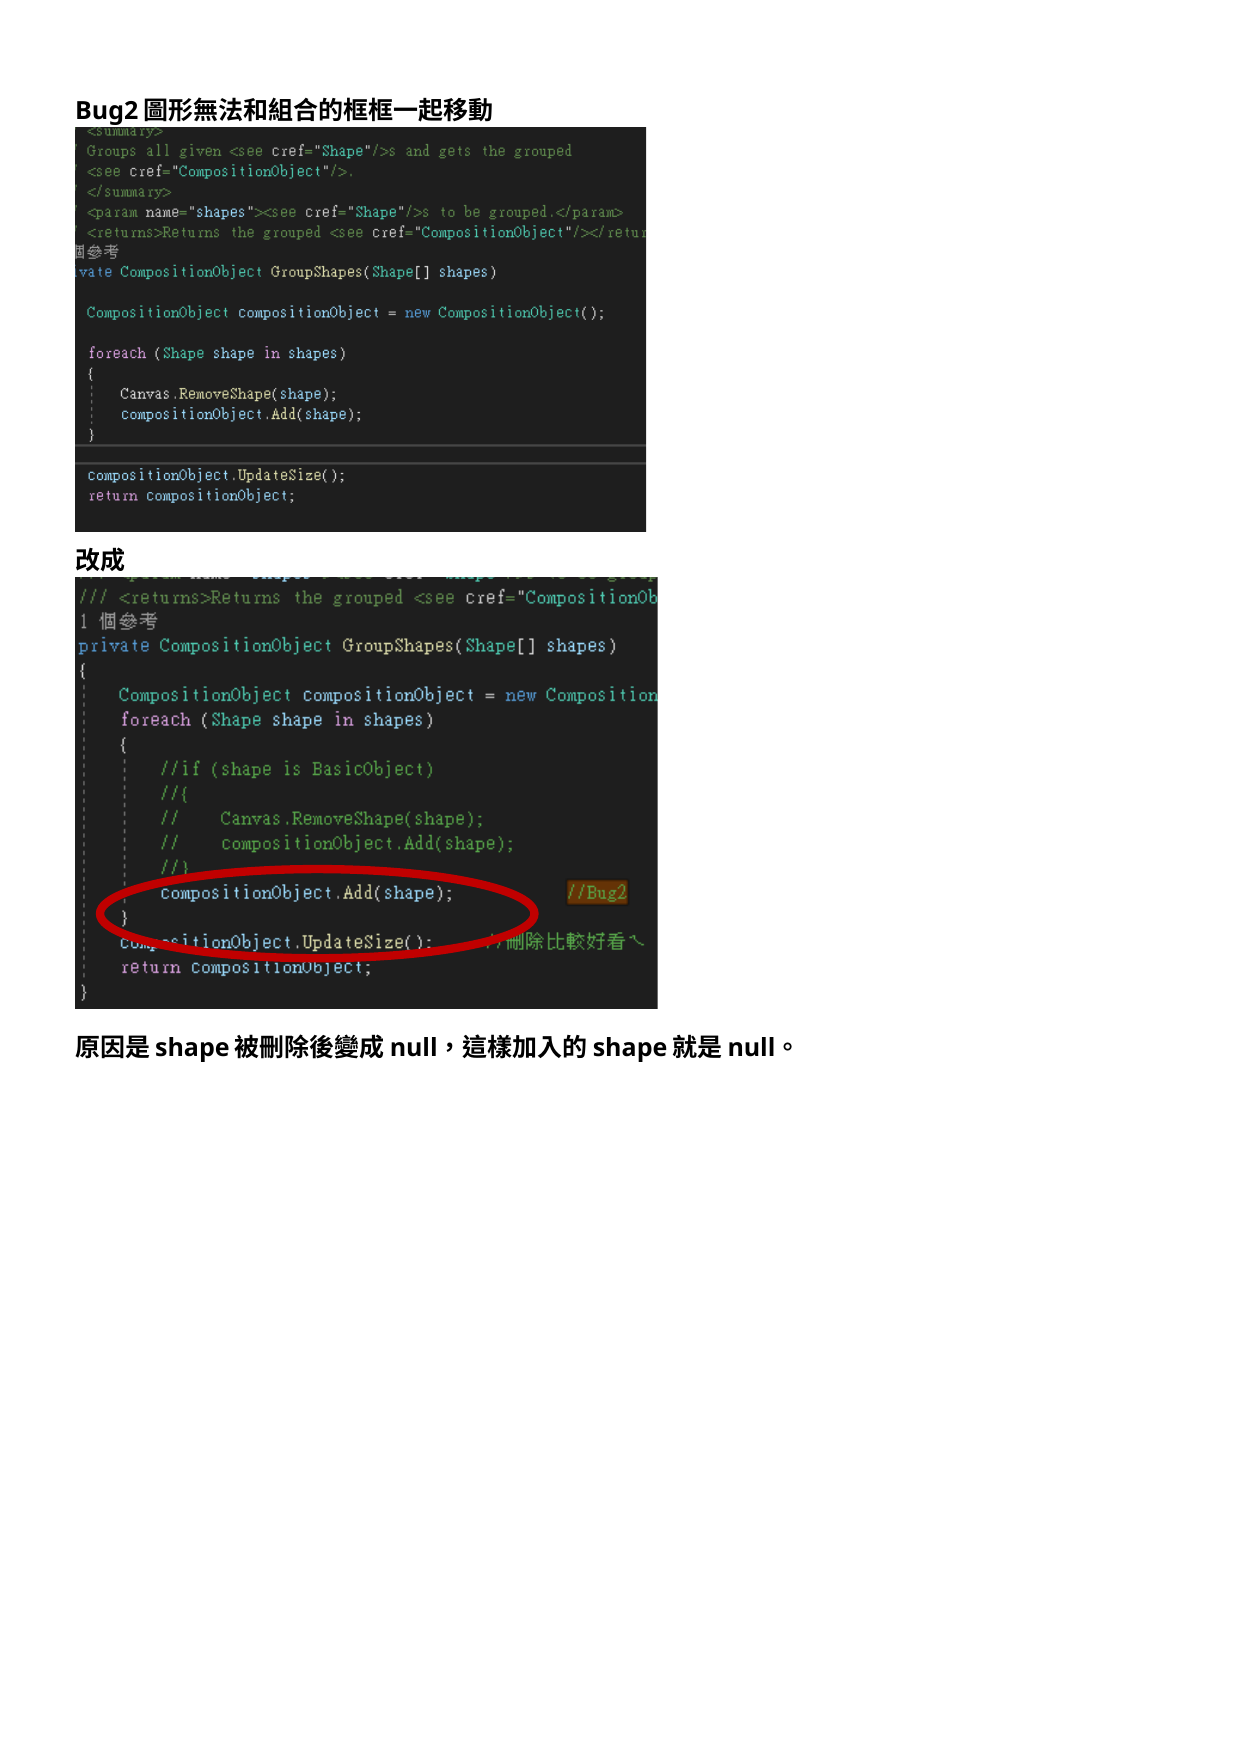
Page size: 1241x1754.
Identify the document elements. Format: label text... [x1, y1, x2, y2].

text Bug2圖形無法和組合的框框一起移動 [75, 89, 1165, 127]
picture [75, 127, 647, 532]
picture [75, 577, 658, 1009]
text 原因是shape被刪除後變成null，這樣加入的shape就是null。 [75, 1027, 1165, 1064]
text 改成 [75, 539, 1165, 577]
